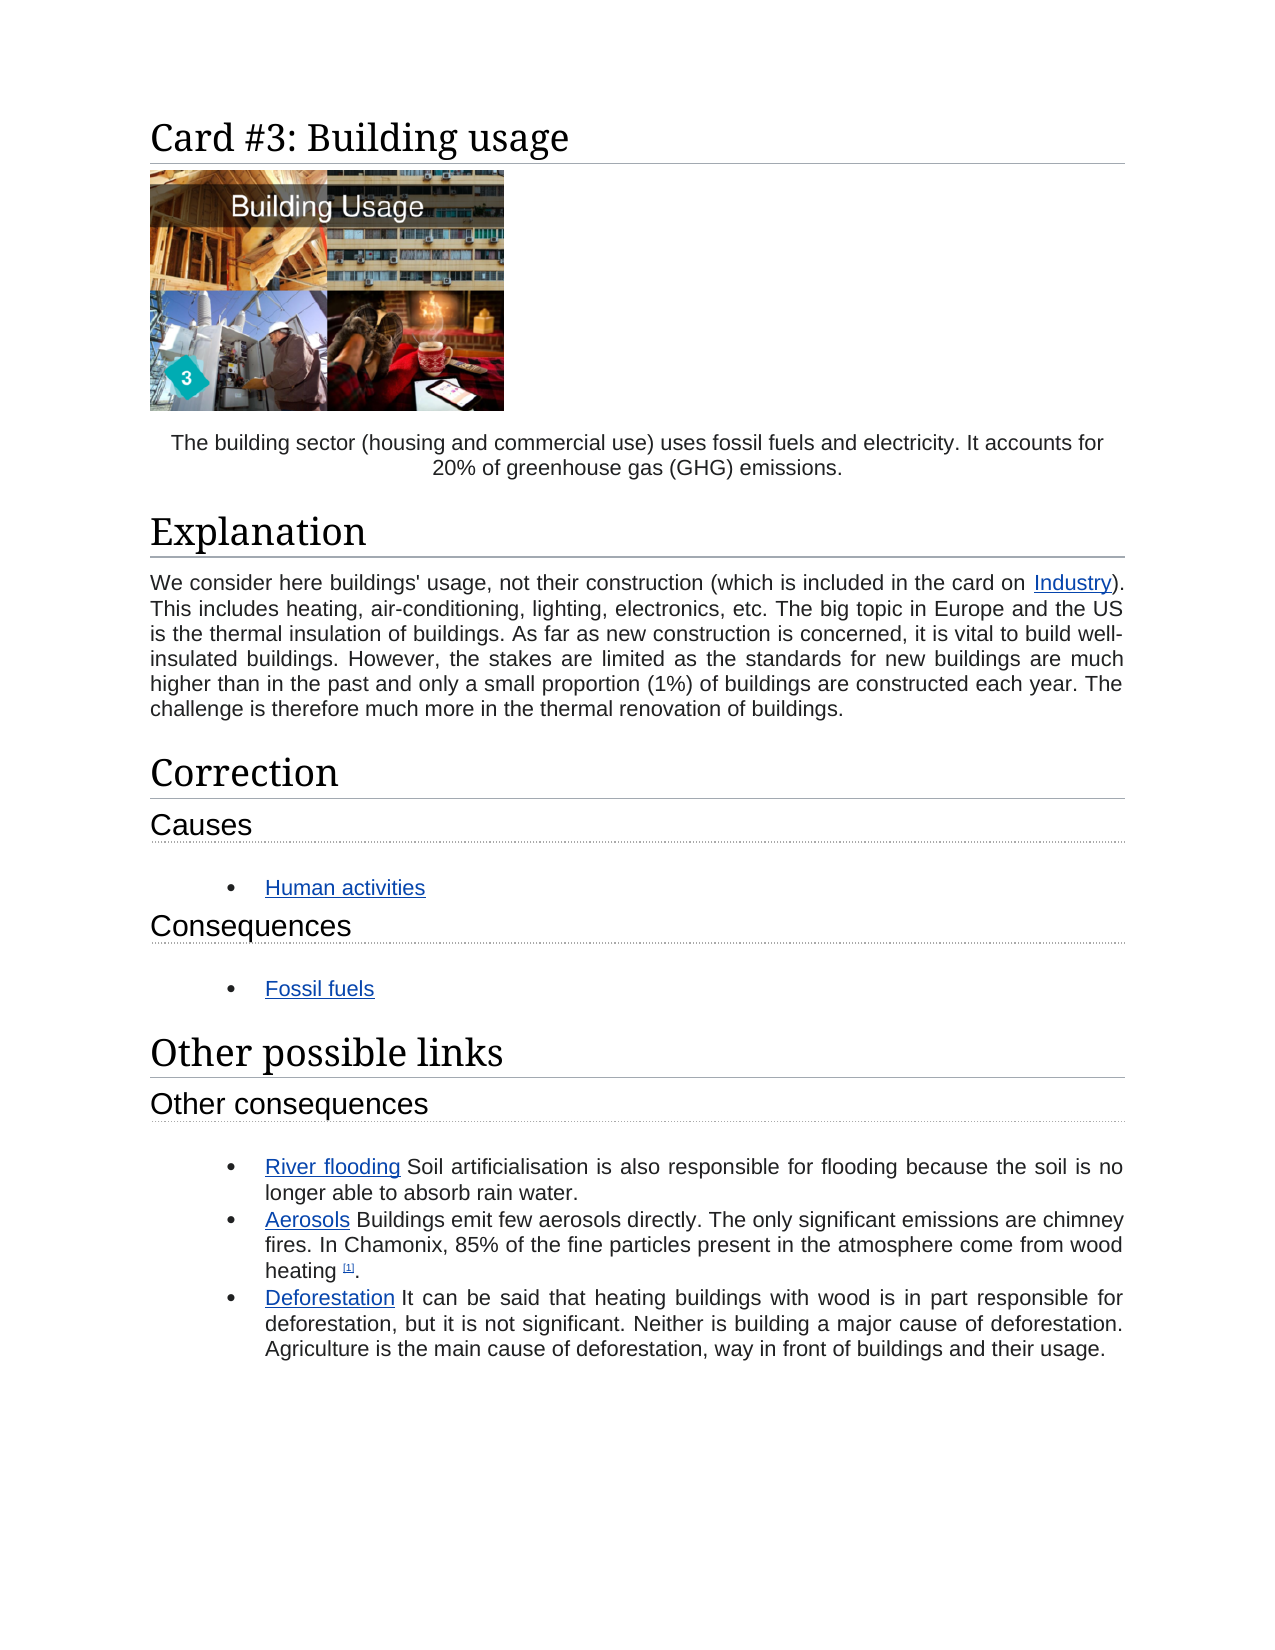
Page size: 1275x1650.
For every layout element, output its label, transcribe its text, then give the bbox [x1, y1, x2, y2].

subtitle Other possible links [150, 1026, 1125, 1077]
text We consider here buildings' usage, not their construction (which is included in the card on Industry). This includes heating, air-conditioning, lighting, electronics, etc. The big topic in Europe and the US is the thermal insulation of buildings. As far as new construction is concerned, it is vital to build well-insulated buildings. However, the stakes are limited as the standards for new buildings are much higher than in the past and only a small proportion (1%) of buildings are constructed each year. The challenge is therefore much more in the thermal renovation of buildings. [150, 570, 1125, 721]
subtitle Causes [150, 807, 1125, 843]
subtitle Other consequences [150, 1086, 1125, 1122]
list Aerosols Buildings emit few aerosols directly. The only significant emissions are chimney fires. In Chamonix, 85% of the fine particles present in the atmosphere come from wood heating [1]. [227, 1207, 1125, 1283]
text The building sector (housing and commercial use) uses fossil fuels and electricity. It accounts for 20% of greenhouse gas (GHG) emissions. [150, 430, 1125, 480]
subtitle Consequences [150, 907, 1125, 944]
subtitle Explanation [150, 505, 1125, 556]
subtitle Correction [150, 746, 1125, 798]
subtitle Card #3: Building usage [150, 111, 1125, 163]
picture [150, 170, 504, 411]
list Fossil fuels [227, 976, 1125, 1001]
list River flooding Soil artificialisation is also responsible for flooding because the soil is no longer able to absorb rain water. [227, 1154, 1125, 1205]
list Human activities [227, 875, 1125, 900]
list Deforestation It can be said that heating buildings with wood is in part responsible for deforestation, but it is not significant. Neither is building a major cause of deforestation. Agriculture is the main cause of deforestation, way in front of buildings and their usage. [227, 1285, 1125, 1361]
